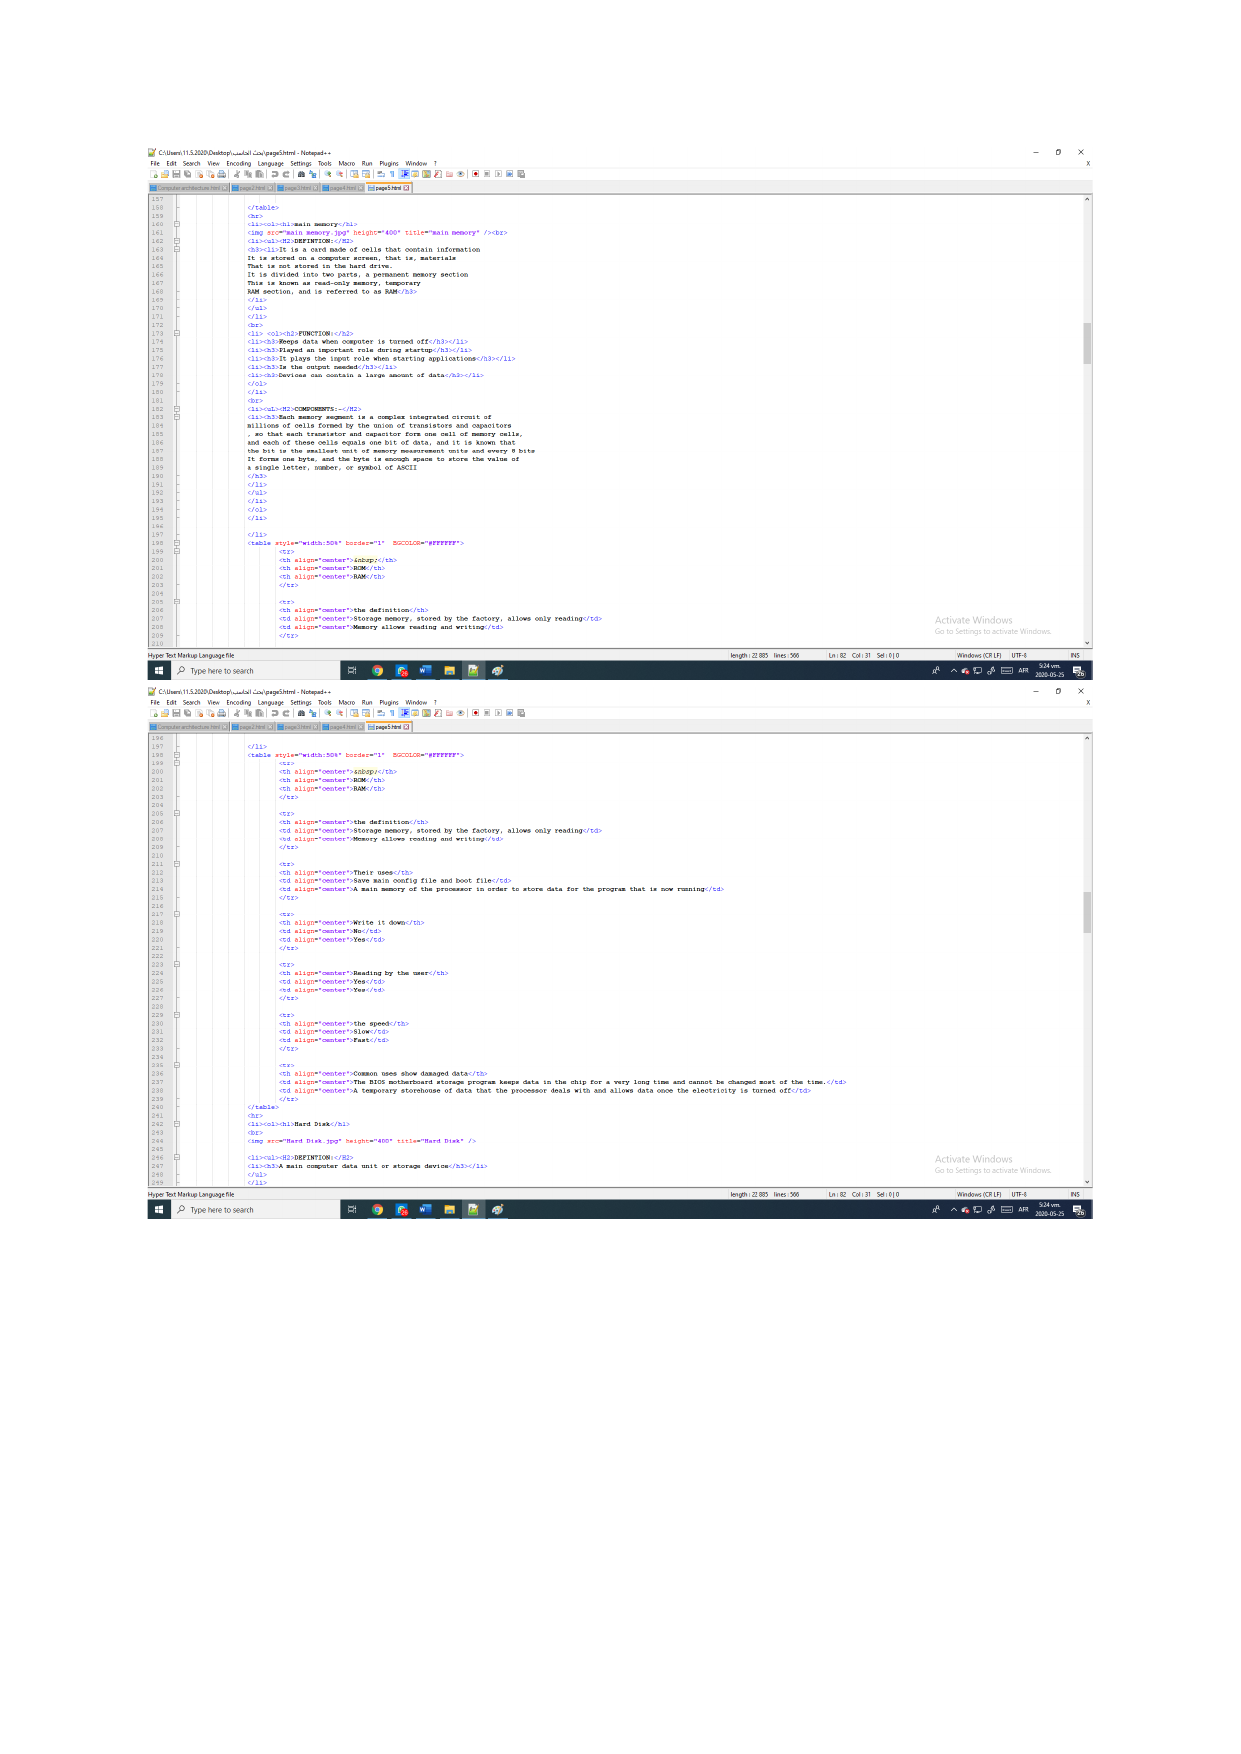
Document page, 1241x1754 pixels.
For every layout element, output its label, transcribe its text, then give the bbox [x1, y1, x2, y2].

picture [147, 147, 1093, 680]
picture [147, 687, 1093, 1219]
